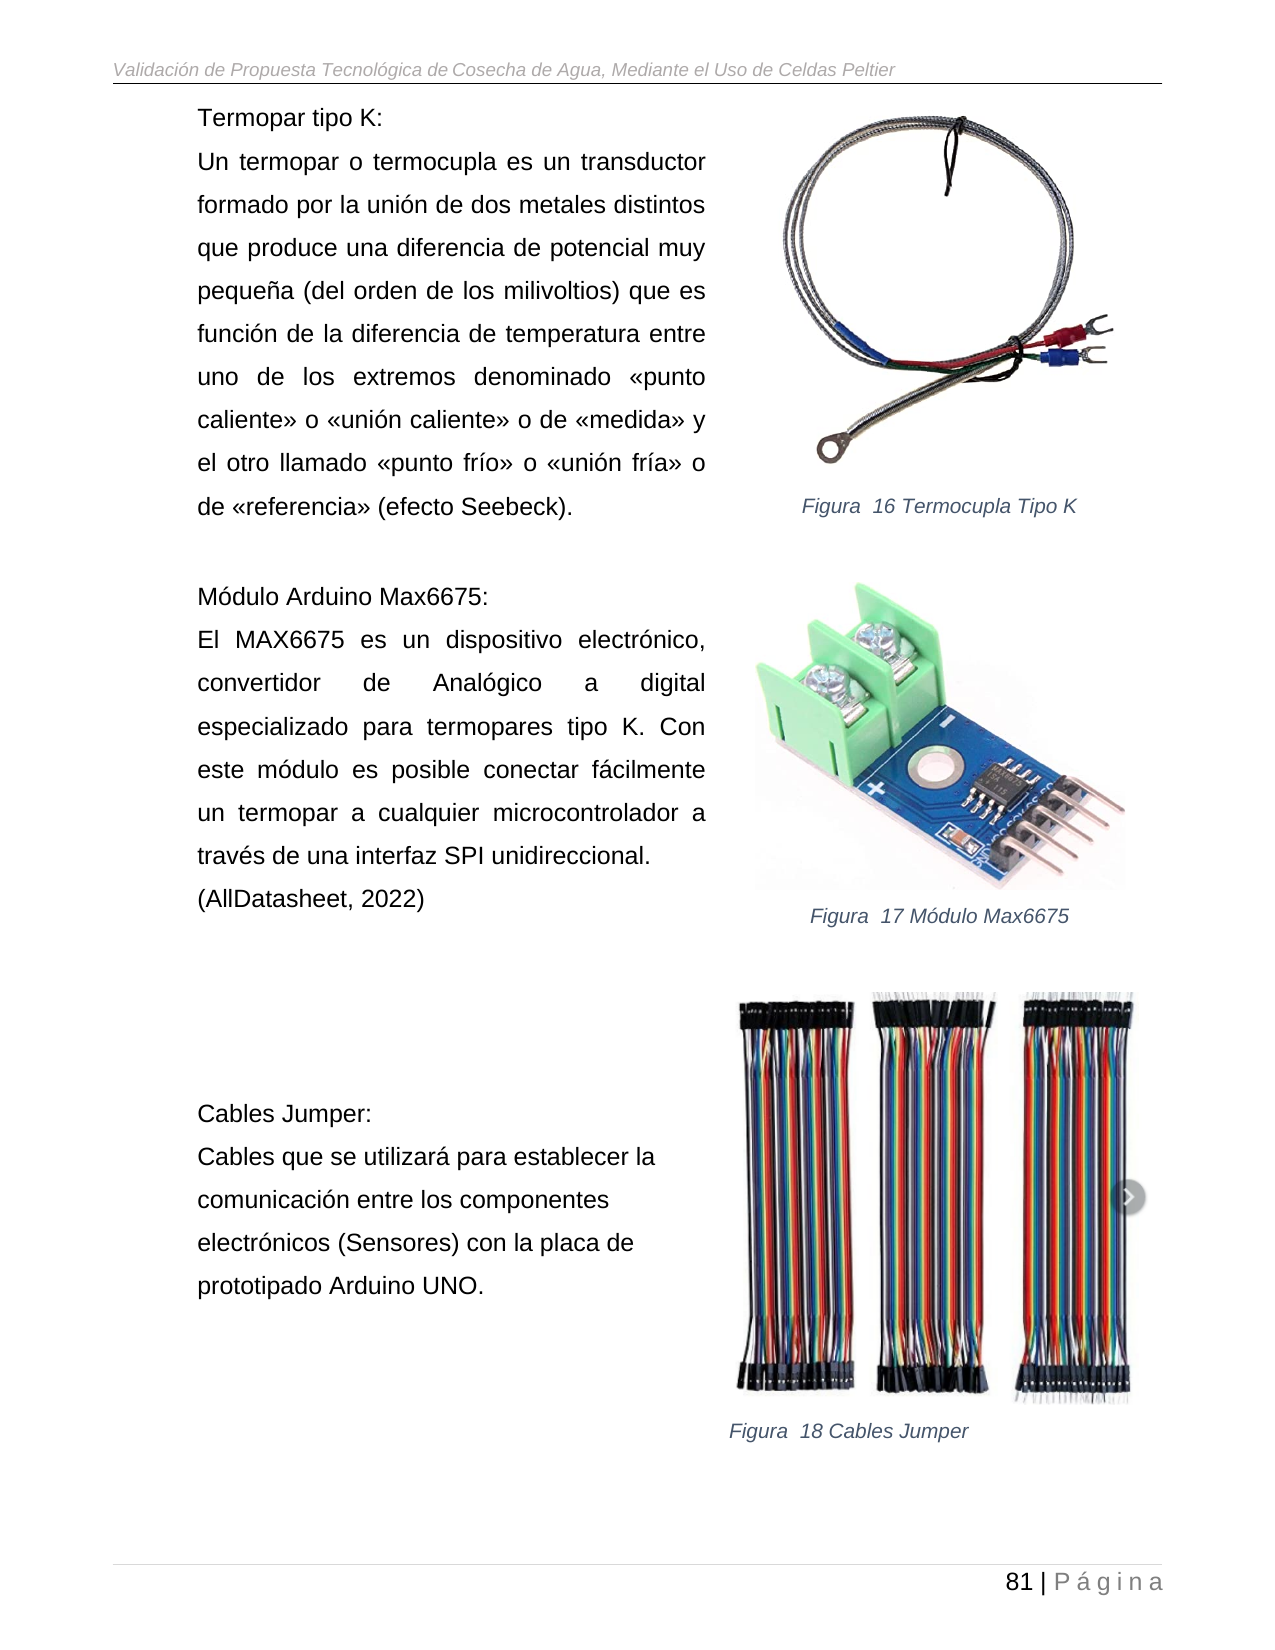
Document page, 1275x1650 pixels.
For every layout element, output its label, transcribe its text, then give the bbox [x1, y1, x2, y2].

table_cell Termopar tipo K: Un termopar o termocupla es un transductor formado por la unión de dos metales distintos que produce una diferencia de potencial muy pequeña (del orden de los milivoltios) que es función de la diferencia de temperatura entre uno de los extremos denominado «punto caliente» o «unión caliente» o de «medida» y el otro llamado «punto frío» o «unión fría» o de «referencia» (efecto Seebeck). [186, 104, 718, 582]
picture [728, 992, 1152, 1405]
picture [752, 103, 1129, 480]
table_cell Figura 16 Termocupla Tipo K [718, 104, 1163, 582]
table_cell Módulo Arduino Max6675: El MAX6675 es un dispositivo electrónico, convertidor de Analógico a digital especializado para termopares tipo K. Con este módulo es posible conectar fácilmente un termopar a cualquier microcontrolador a través de una interfaz SPI unidireccional. [186, 582, 718, 992]
table_cell Cables Jumper: Cables que se utilizará para establecer la comunicación entre los componentes electrónicos (Sensores) con la placa de prototipado Arduino UNO. [186, 992, 718, 1464]
table_cell Figura 18 Cables Jumper [718, 992, 1163, 1464]
picture [755, 582, 1126, 890]
table_cell Figura 17 Módulo Max6675 [718, 582, 1163, 992]
